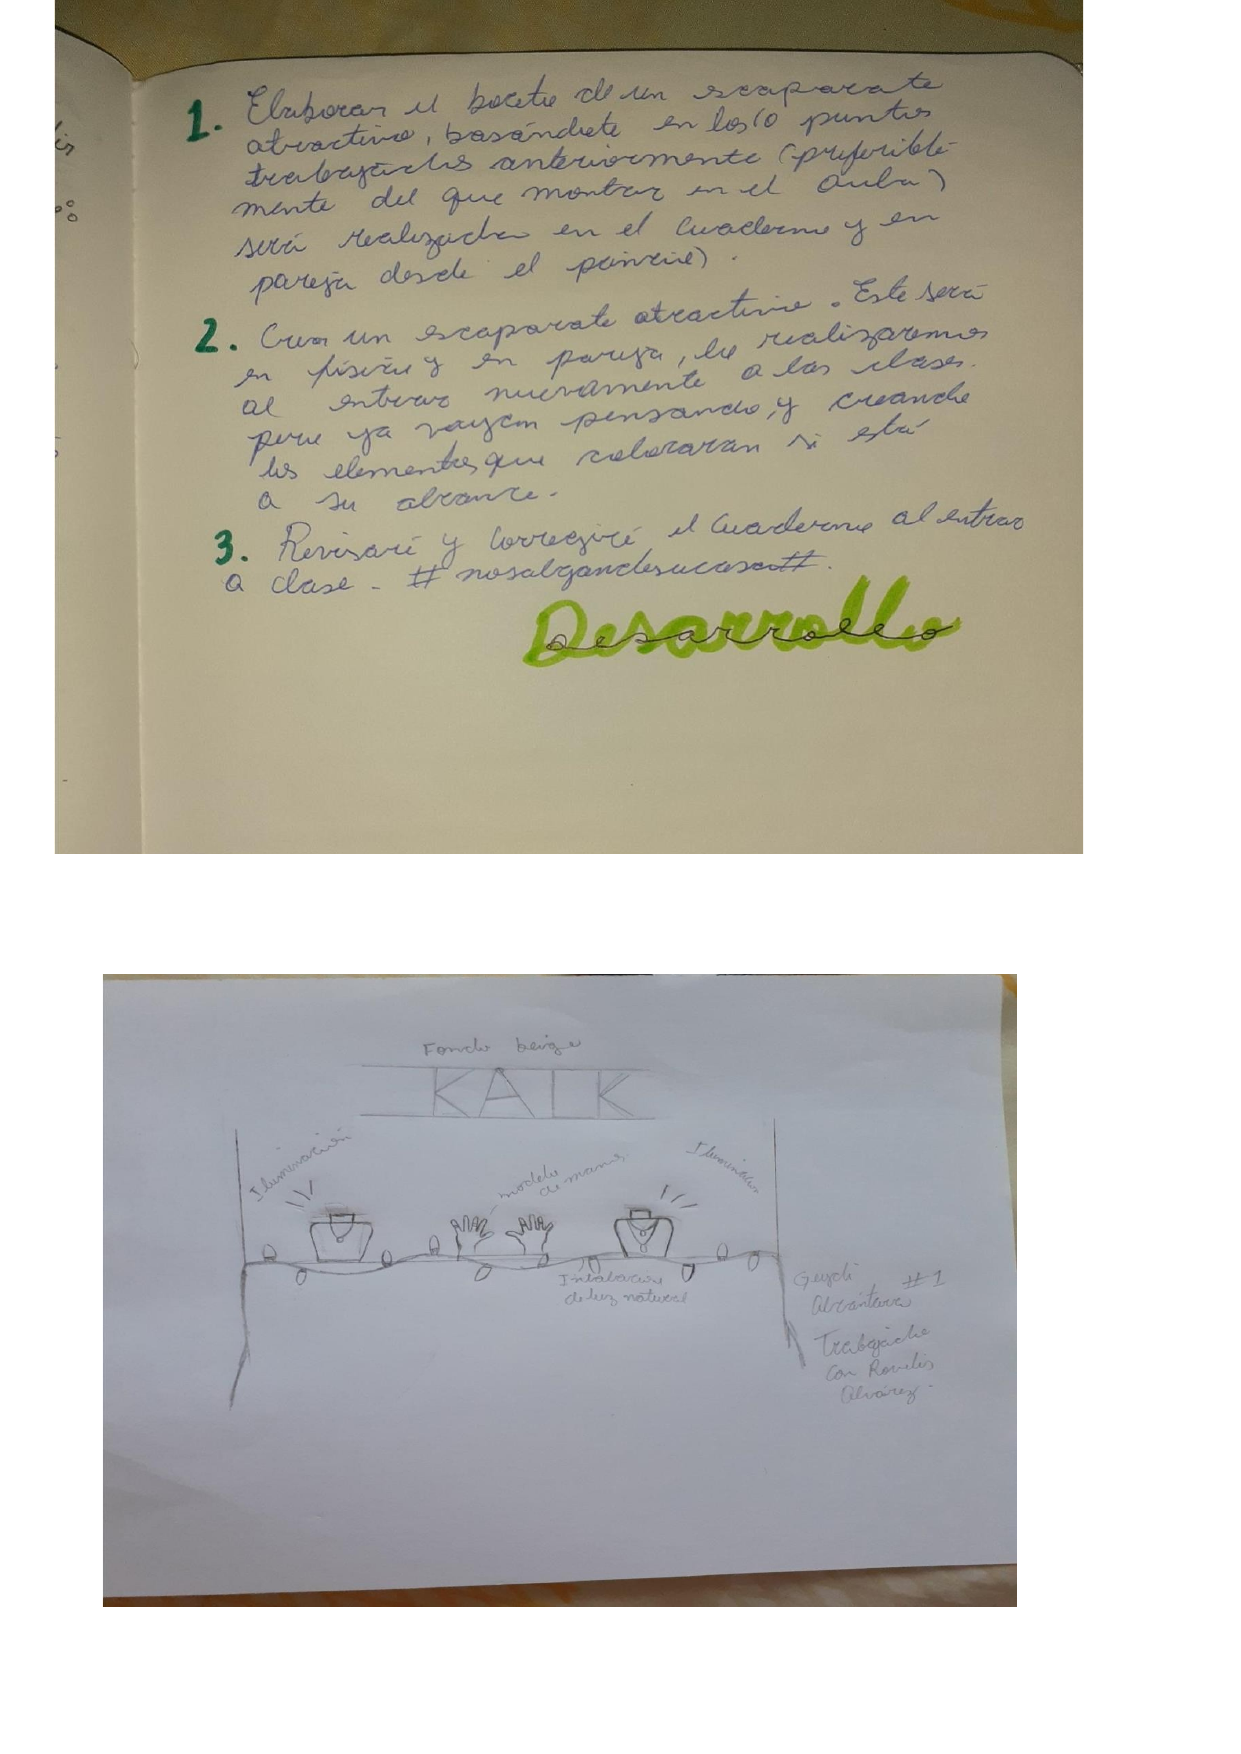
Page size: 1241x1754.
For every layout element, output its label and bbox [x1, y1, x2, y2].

picture [54, 0, 1084, 854]
picture [102, 974, 1017, 1607]
